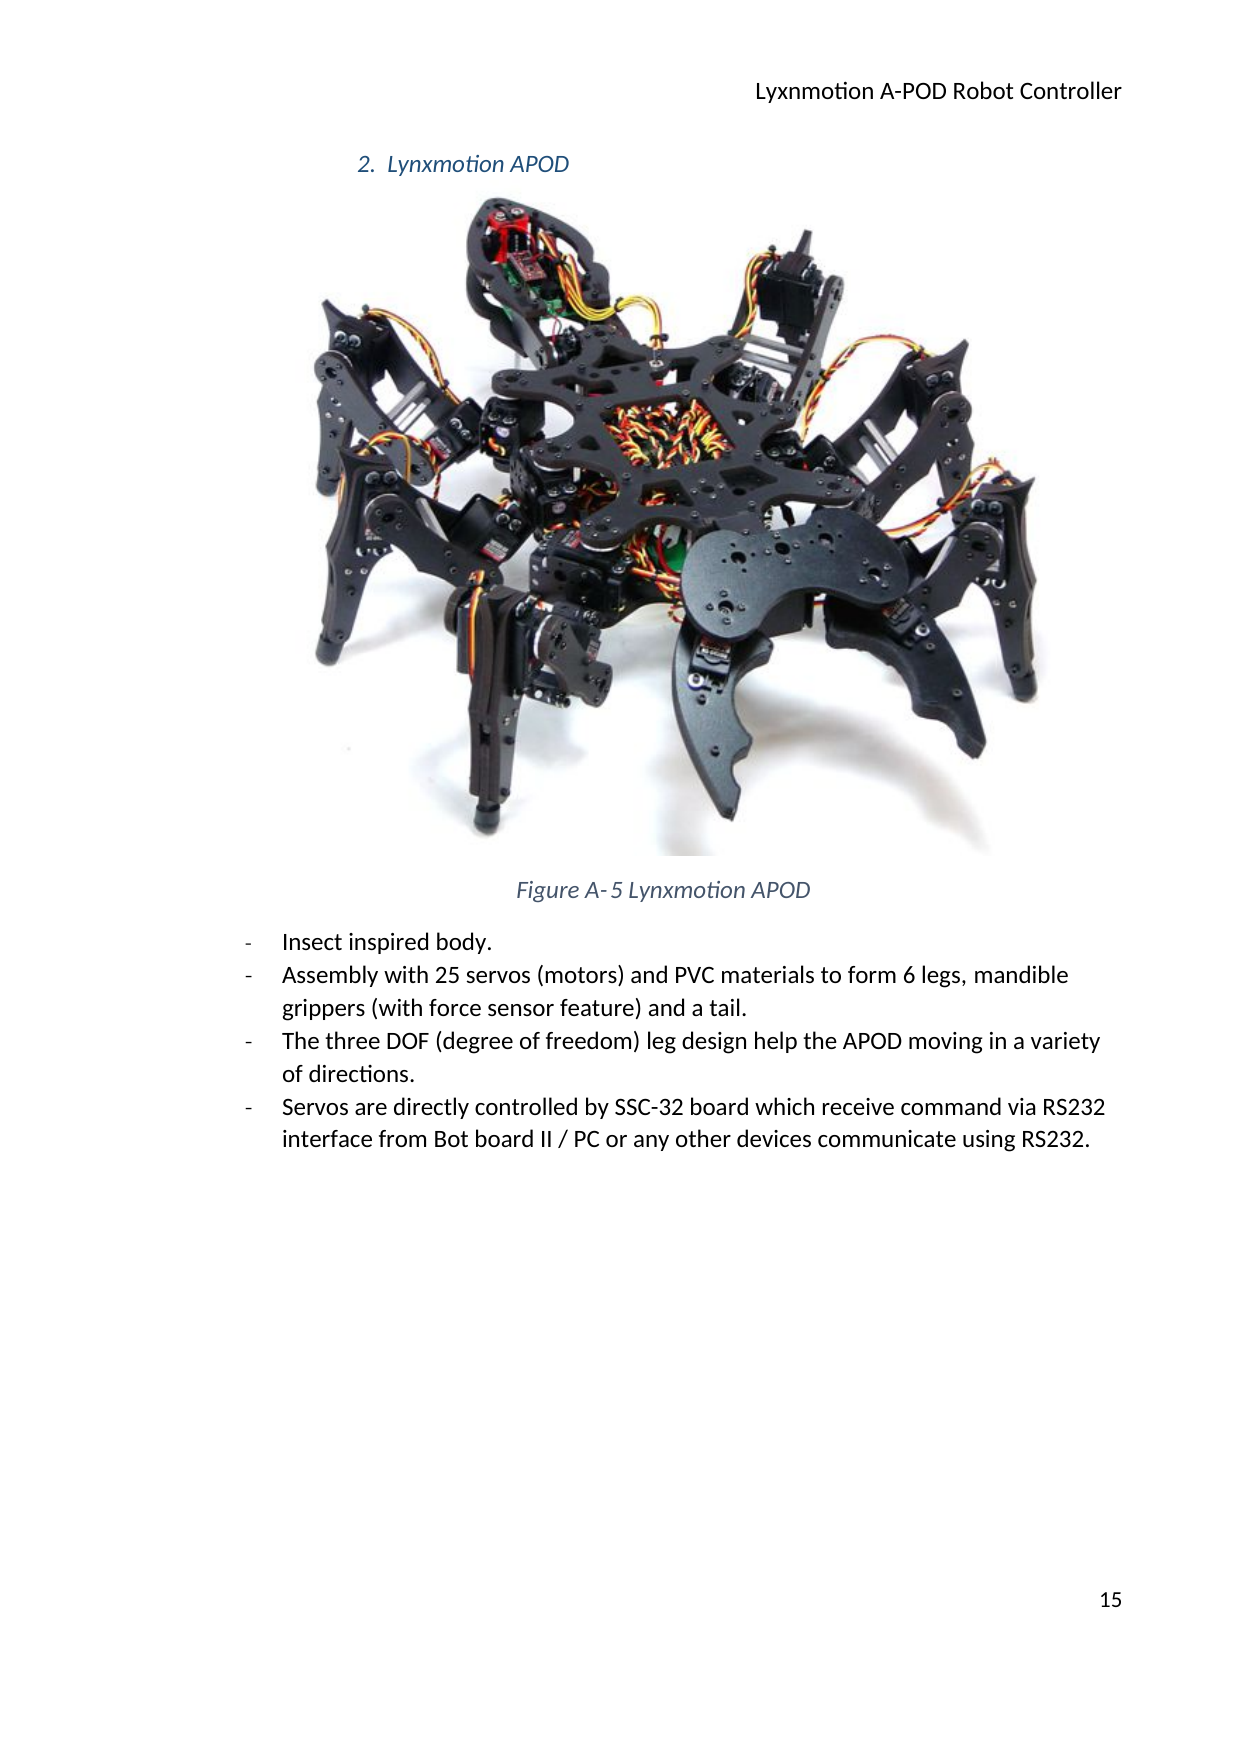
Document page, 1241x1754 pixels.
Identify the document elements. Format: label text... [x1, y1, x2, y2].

text Figure A-5 Lynxmotion APOD [207, 875, 1122, 905]
list Servos are directly controlled by SSC-32 board which receive command via RS232 interface from Bot board II / PC or any other devices communicate using RS232. [244, 1091, 1122, 1154]
list Insect inspired body. [244, 926, 1122, 957]
subtitle Lynxmotion APOD [357, 148, 1122, 178]
list Assembly with 25 servos (motors) and PVC materials to form 6 legs, mandible grippers (with force sensor feature) and a tail. [244, 959, 1122, 1022]
picture [206, 180, 1107, 856]
list The three DOF (degree of freedom) leg design help the APOD moving in a variety of directions. [244, 1025, 1122, 1088]
